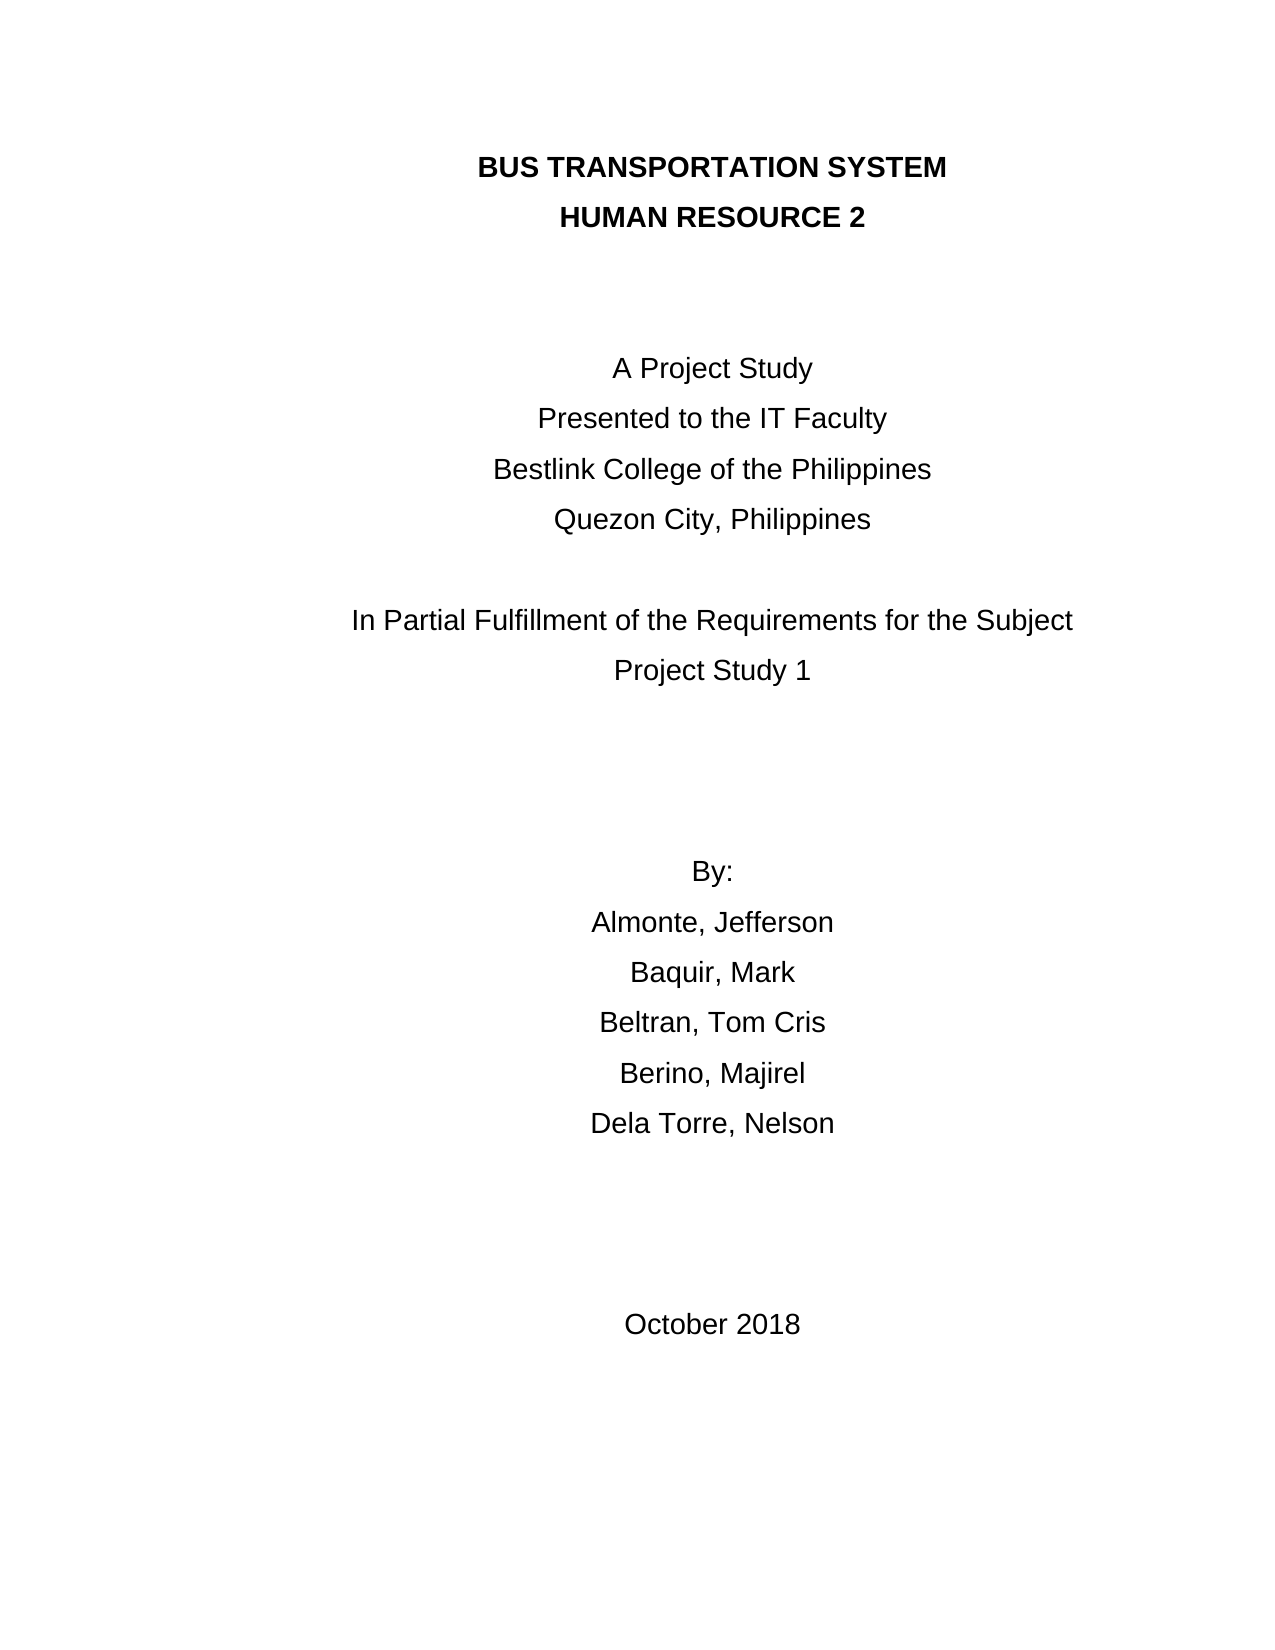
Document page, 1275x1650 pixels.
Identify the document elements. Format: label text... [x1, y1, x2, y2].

text Dela Torre, Nelson October 2018 [300, 1106, 1125, 1383]
text Baquir, Mark [300, 955, 1125, 988]
text Beltran, Tom Cris [300, 1005, 1125, 1039]
text BUS TRANSPORTATION SYSTEM HUMAN RESOURCE 2 A Project Study Presented to the IT Faculty Bestlink College of the Philippines Quezon City, Philippines In Partial Fulfillment of the Requirements for the Subject Project Study 1 By: [300, 150, 1125, 888]
text Almonte, Jefferson [300, 905, 1125, 938]
text Berino, Majirel [300, 1056, 1125, 1089]
